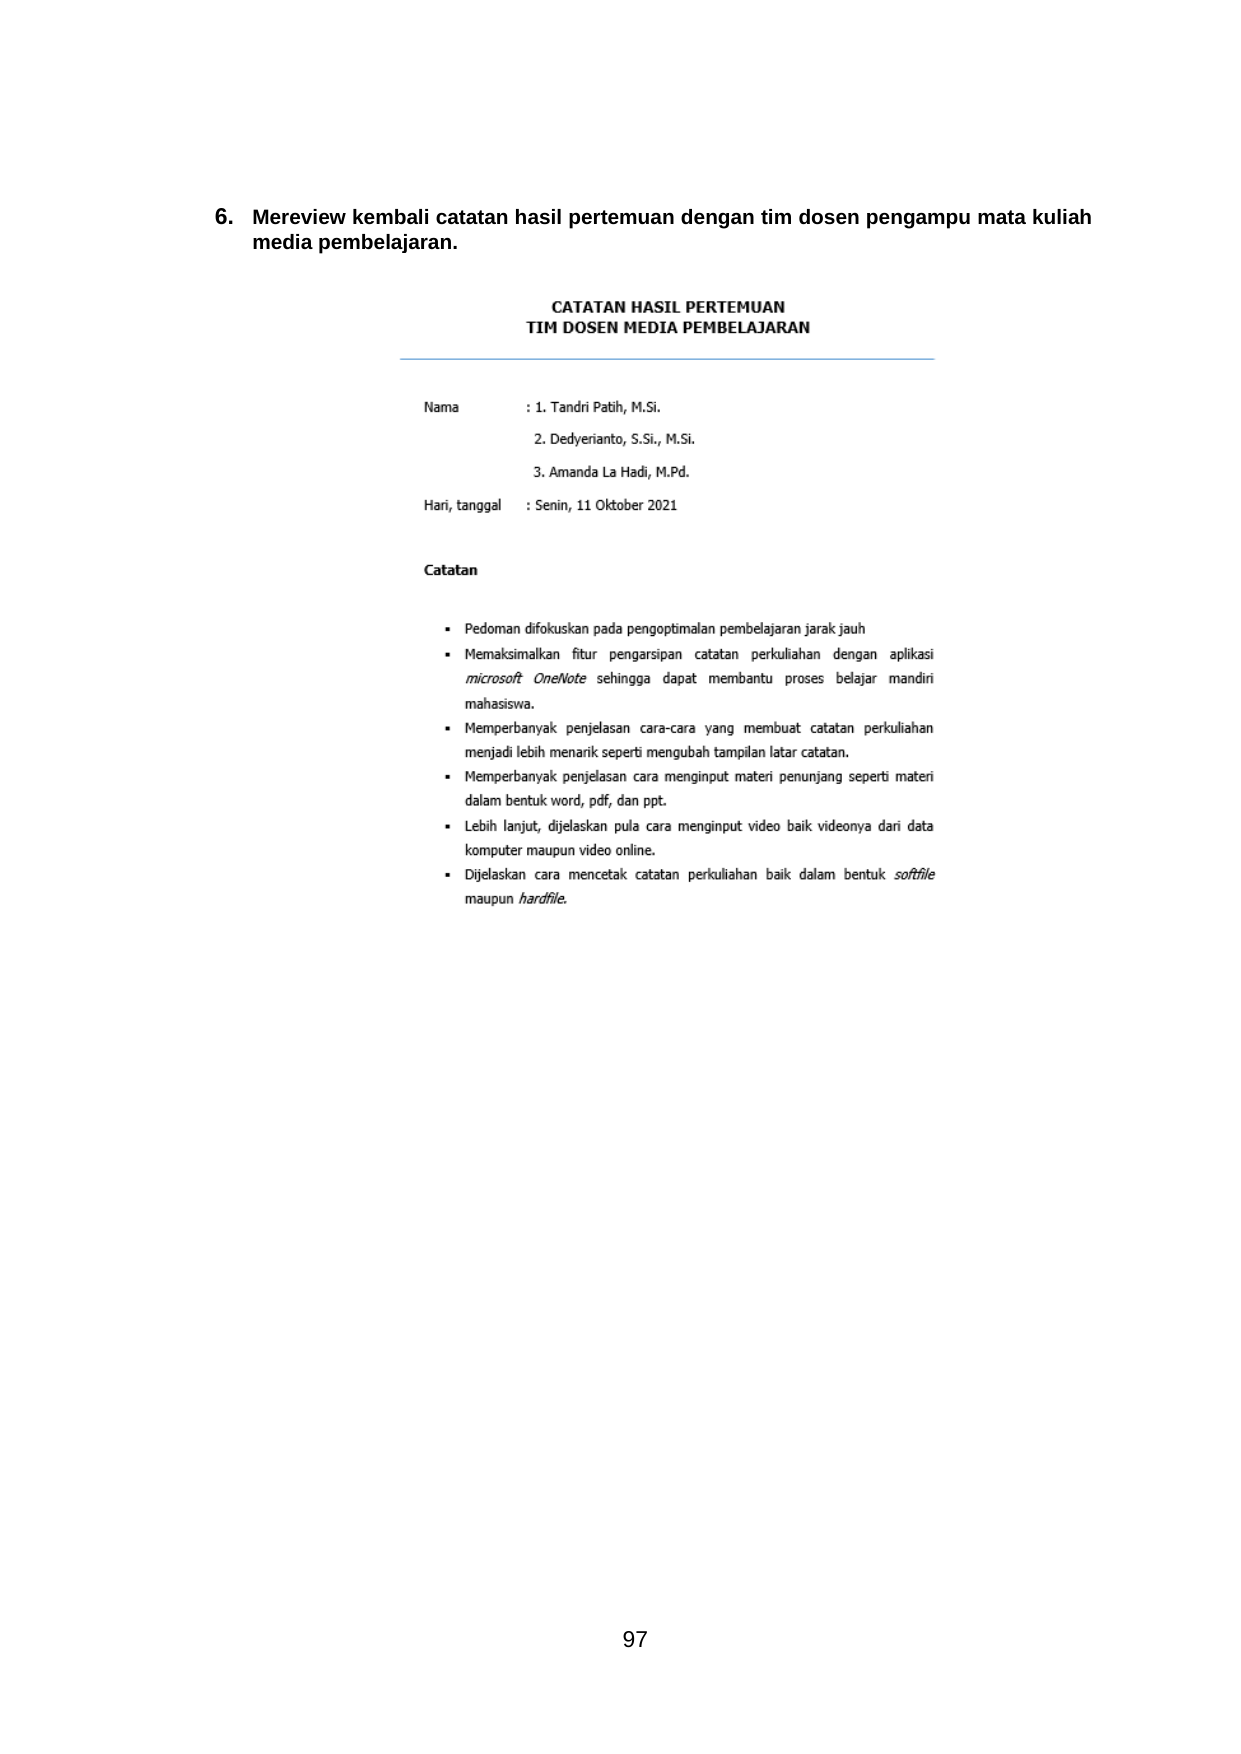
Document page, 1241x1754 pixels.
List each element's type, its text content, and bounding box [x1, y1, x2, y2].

list Mereview kembali catatan hasil pertemuan dengan tim dosen pengampu mata kuliah media pembelajaran. [214, 203, 1093, 254]
picture [372, 253, 973, 933]
